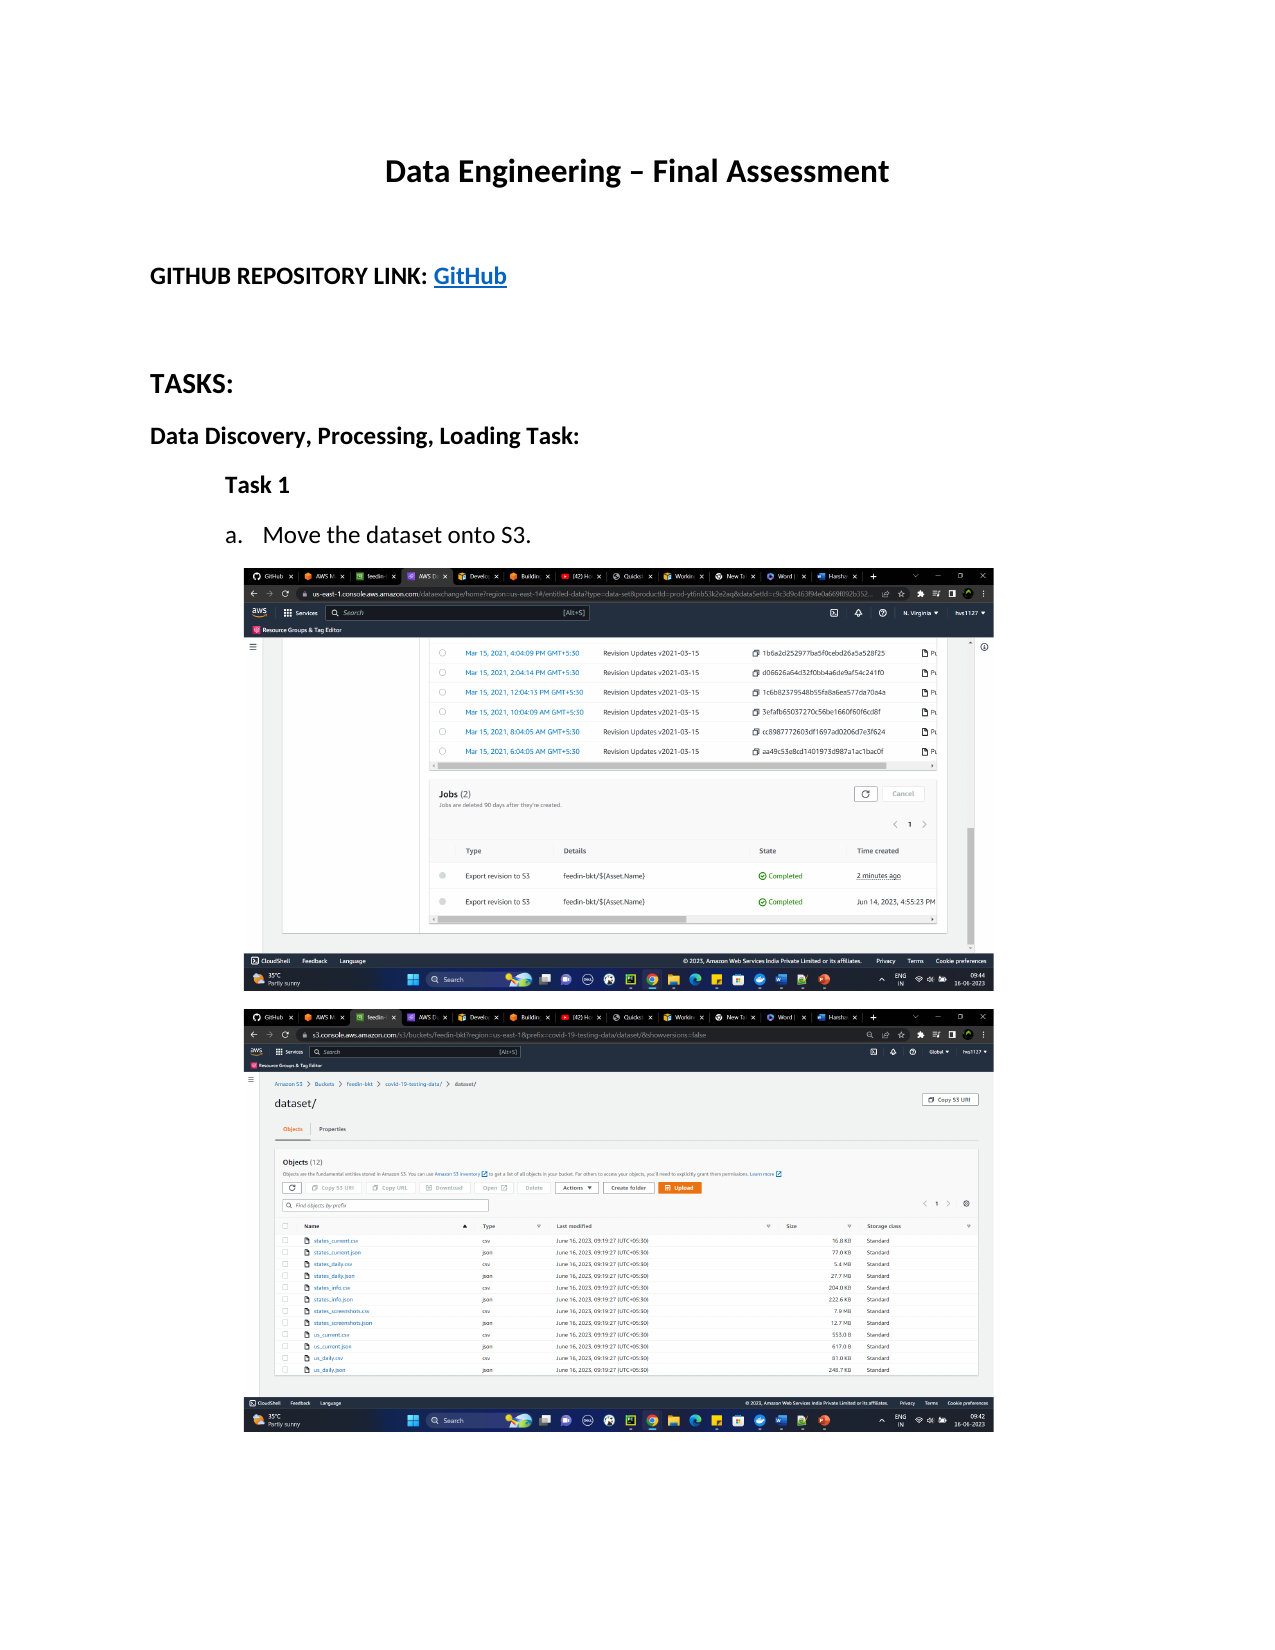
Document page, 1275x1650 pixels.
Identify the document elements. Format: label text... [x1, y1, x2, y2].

text TASKS: [150, 365, 1125, 401]
text Task 1 [150, 469, 1125, 500]
text Data Discovery, Processing, Loading Task: [150, 420, 1125, 451]
text Data Engineering – Final Assessment [150, 150, 1125, 191]
text GITHUB REPOSITORY LINK: GitHub [150, 260, 1125, 291]
list Move the dataset onto S3. [225, 519, 1125, 550]
